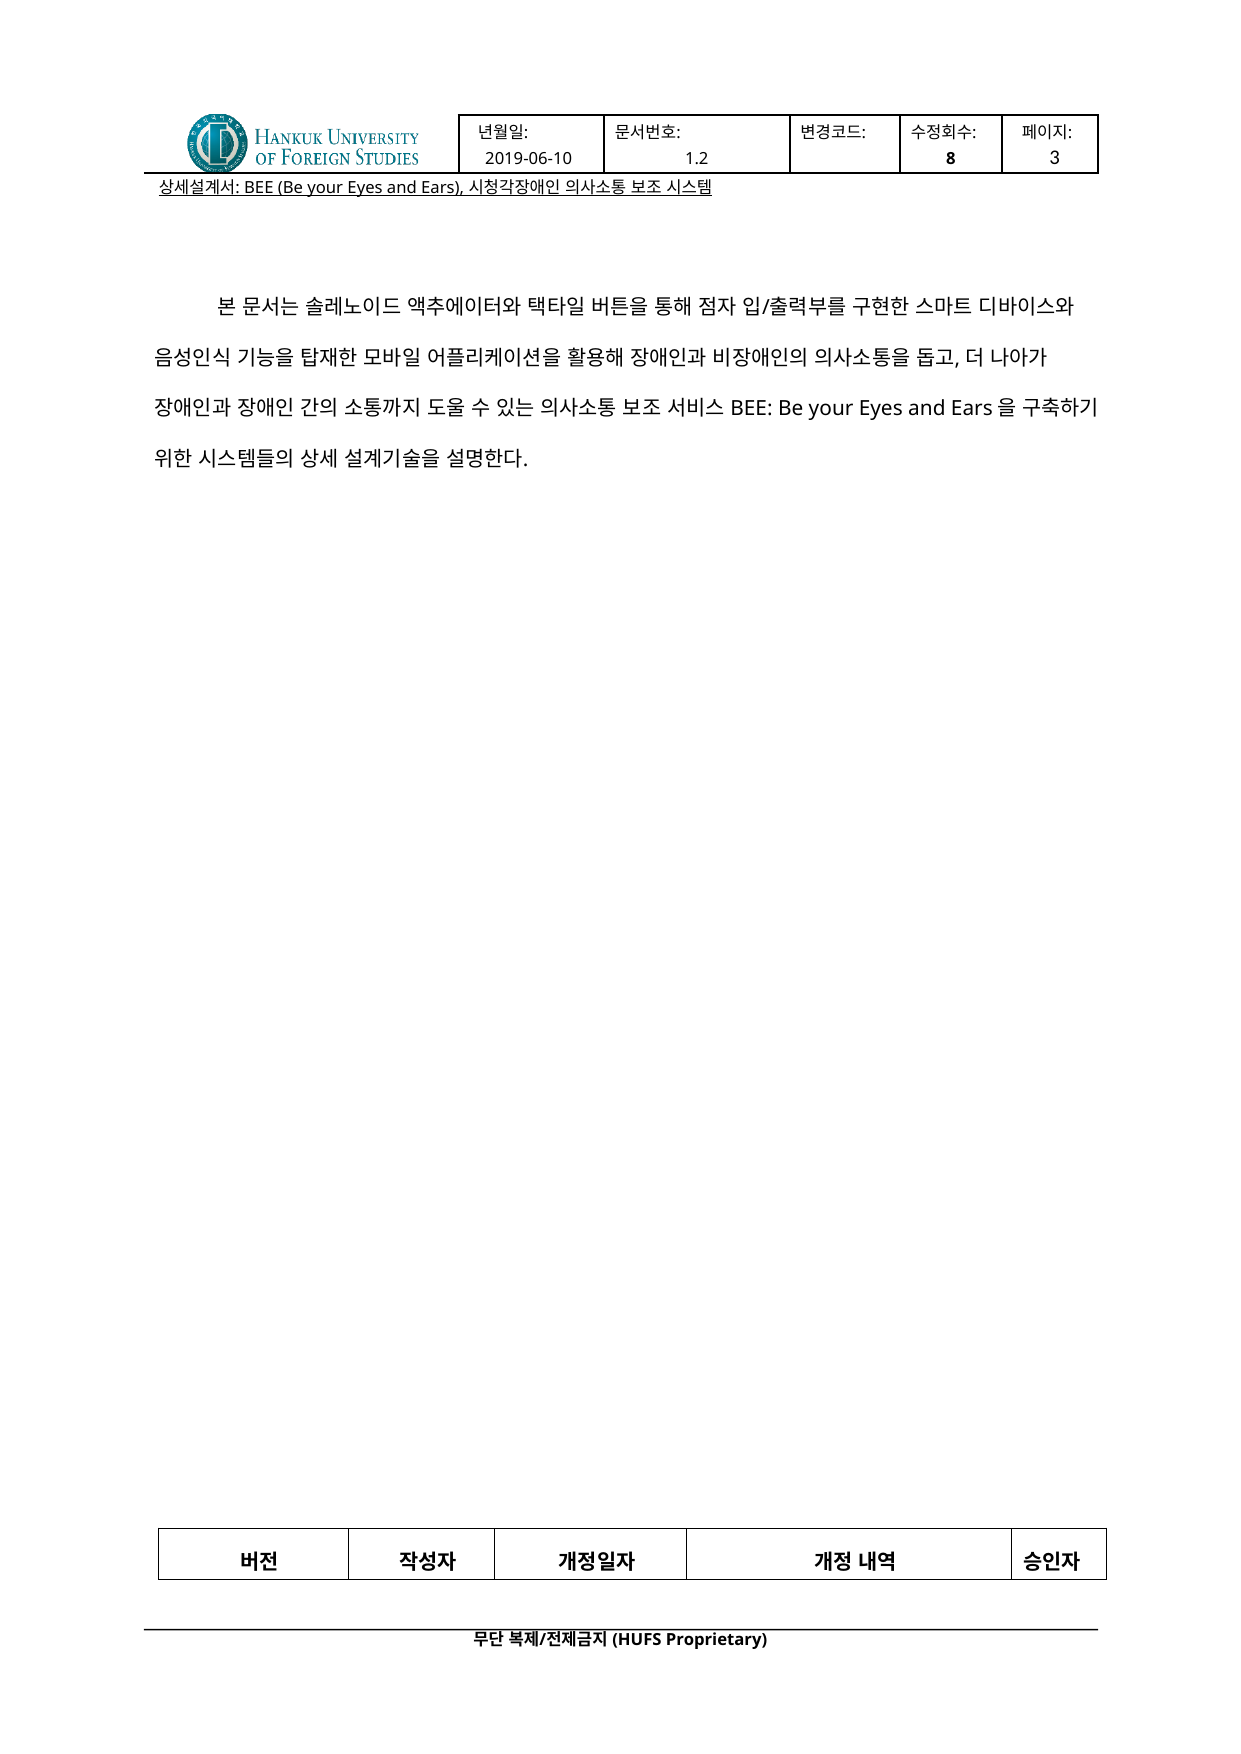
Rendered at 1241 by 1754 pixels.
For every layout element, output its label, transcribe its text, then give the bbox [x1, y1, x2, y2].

table_header 버전 [159, 1529, 348, 1579]
table_header 승인자 [1012, 1529, 1106, 1579]
picture [187, 114, 419, 172]
table_header 작성자 [349, 1529, 494, 1579]
text 본 문서는 솔레노이드 액추에이터와 택타일 버튼을 통해 점자 입/출력부를 구현한 스마트 디바이스와 음성인식 기능을 탑재한 모바일 어플리케이션을 활용해 장애인과 비장애인의 의사소통을 돕고, 더 나아가 장애인과 장애인 간의 소통까지 도울 수 있는 의사소통 보조 서비스 BEE: Be your Eyes and Ears을 구축하기 위한 시스템들의 상세 설계기술을 설명한다. [154, 274, 1119, 476]
table_header 개정 내역 [687, 1529, 1011, 1579]
table_header 개정일자 [495, 1529, 686, 1579]
